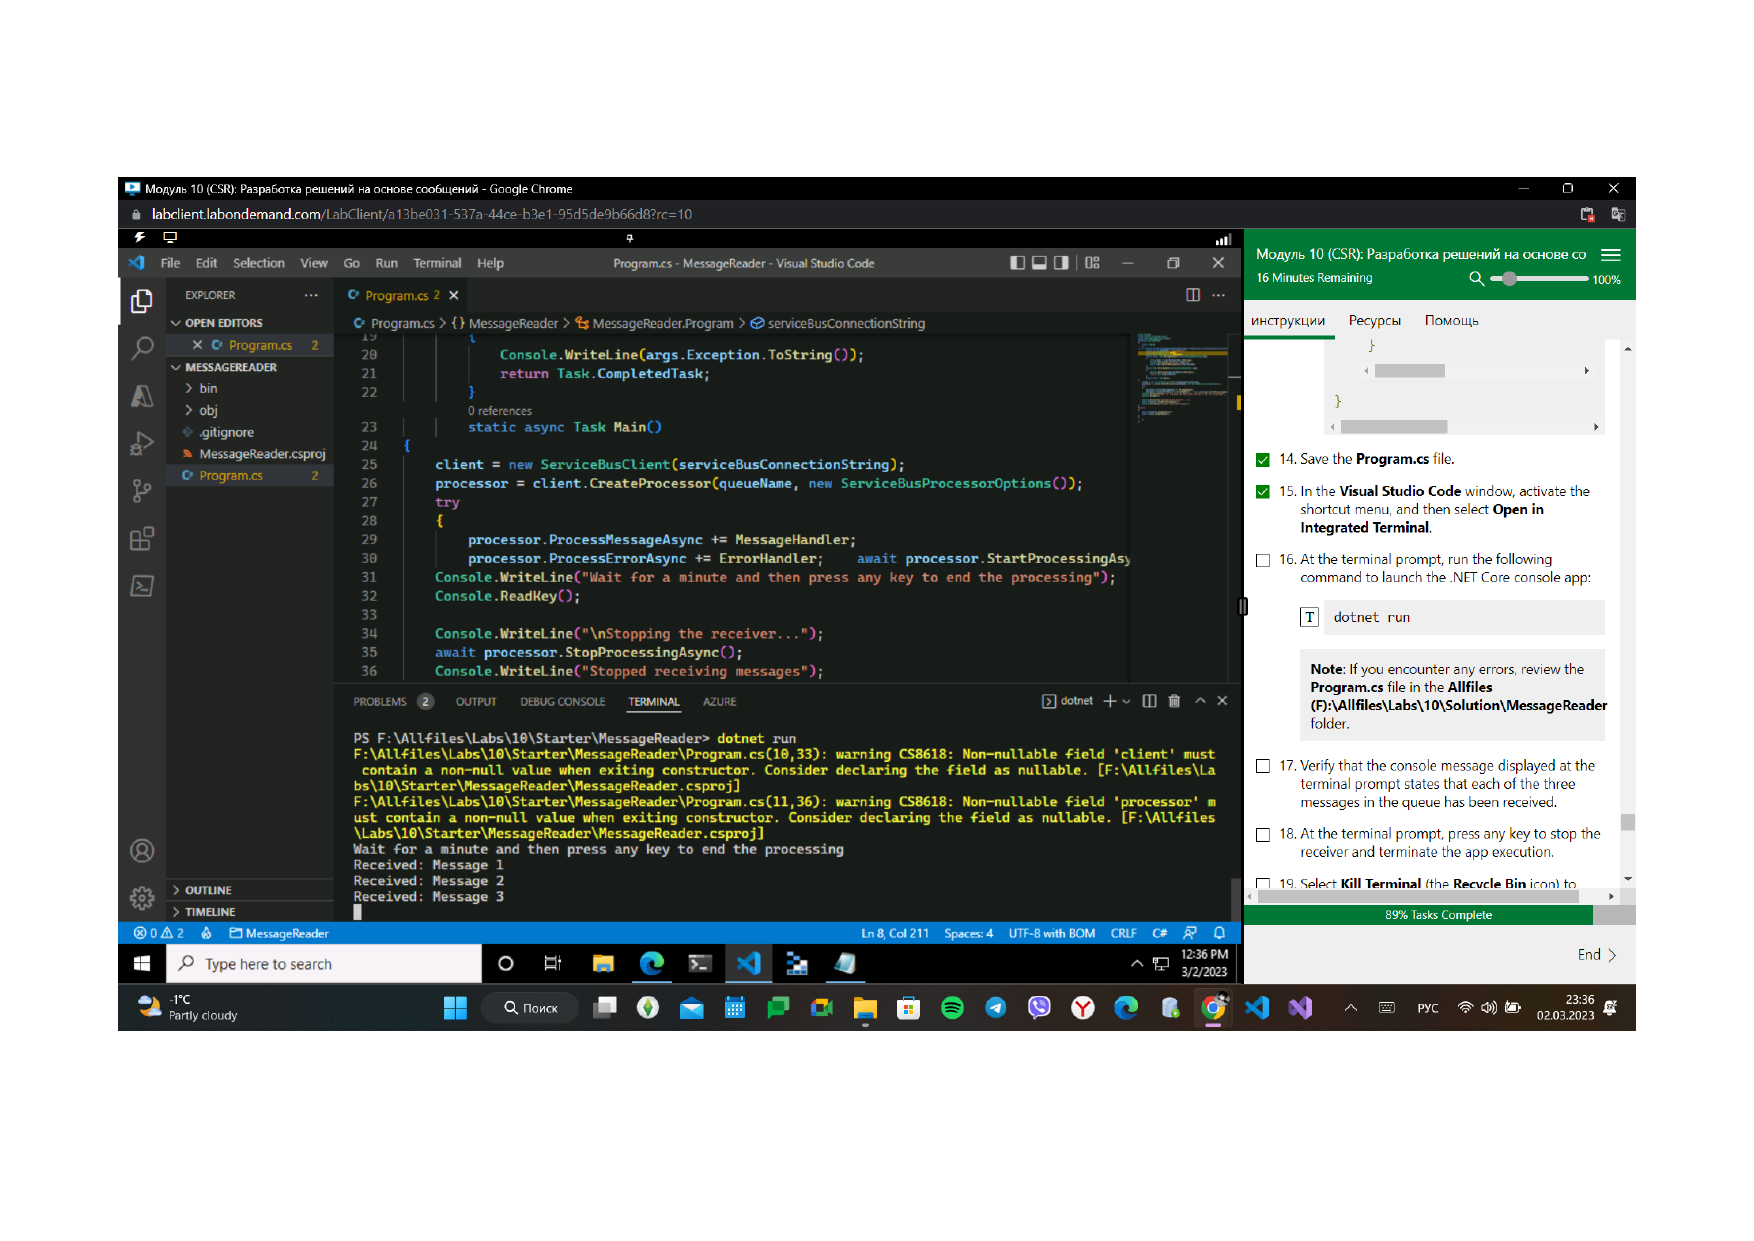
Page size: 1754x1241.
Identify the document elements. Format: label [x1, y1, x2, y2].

picture [118, 177, 1636, 1031]
